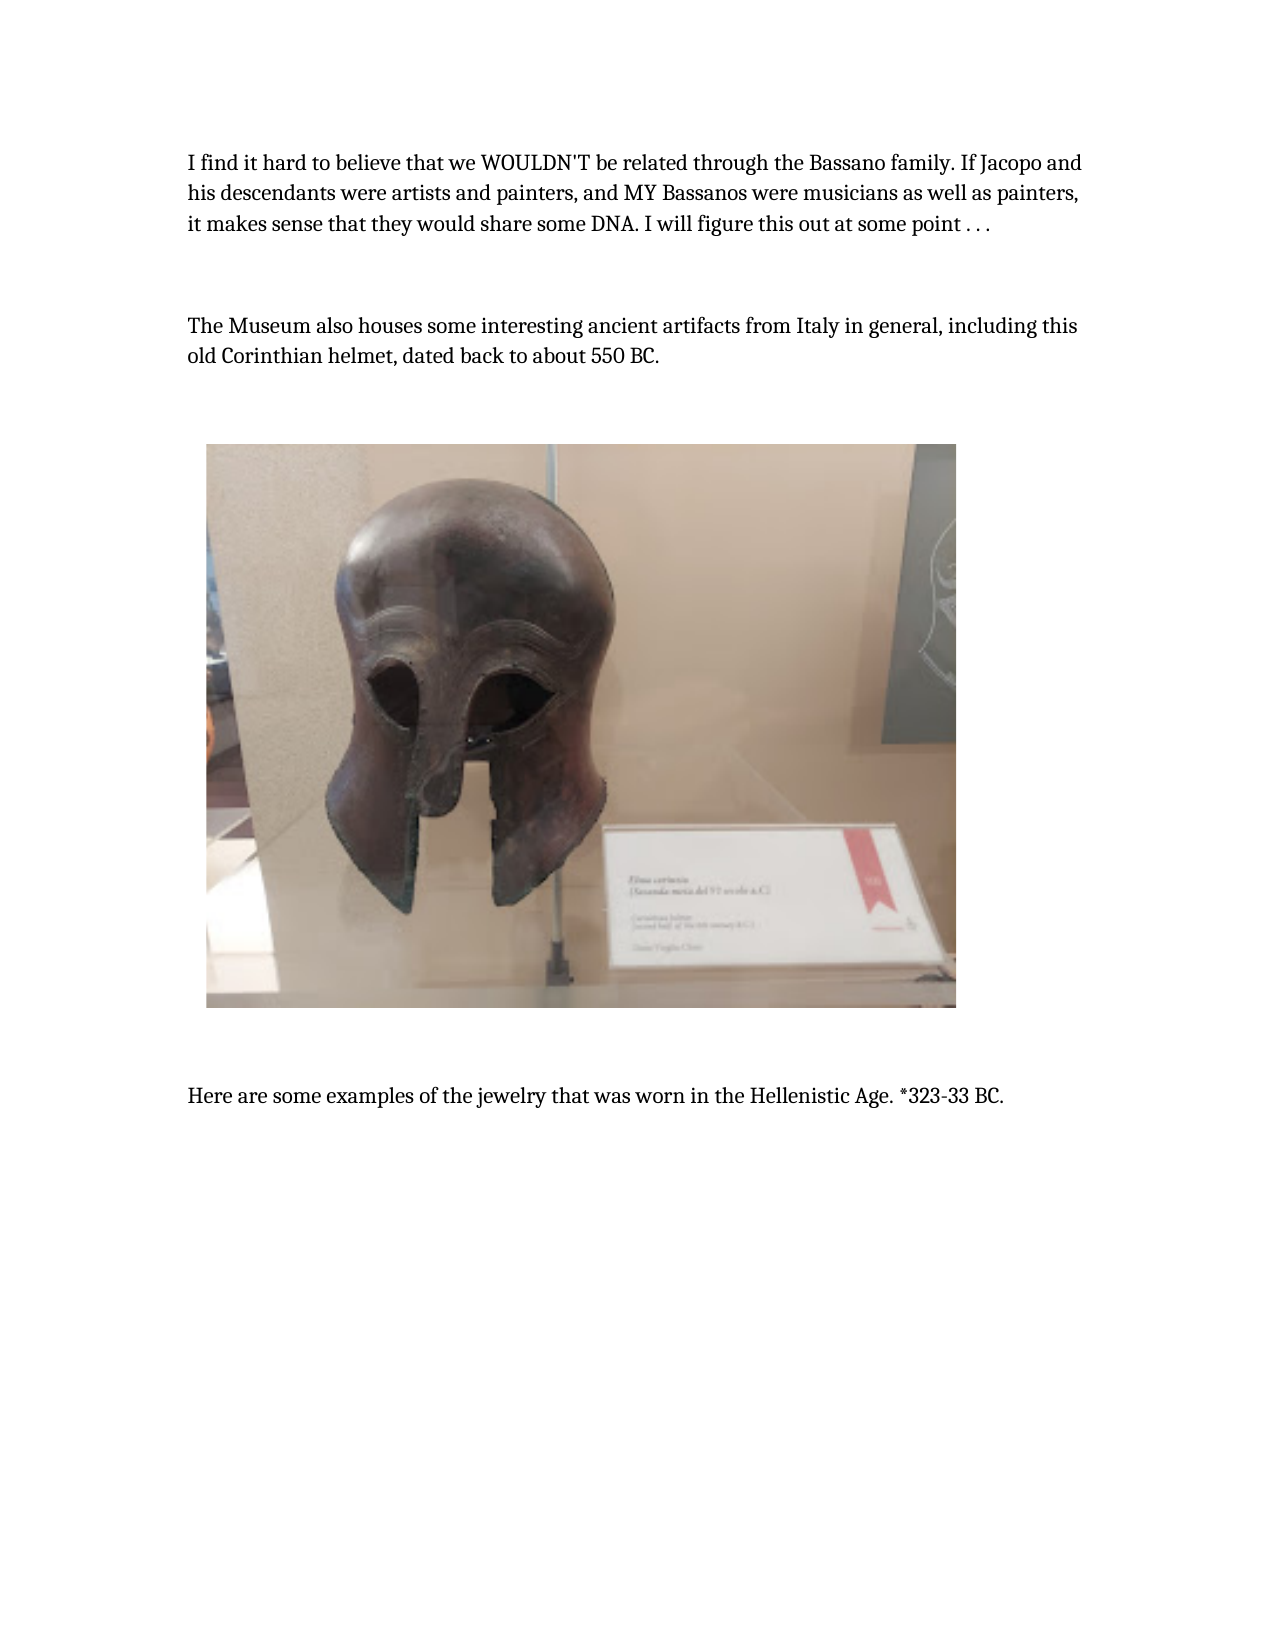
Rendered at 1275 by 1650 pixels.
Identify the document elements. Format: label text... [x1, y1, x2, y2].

picture [206, 444, 957, 1008]
text The Museum also houses some interesting ancient artifacts from Italy in general, including this old Corinthian helmet, dated back to about 550 BC. [187, 312, 1087, 369]
text Here are some examples of the jewelry that was worn in the Hellenistic Age. *323-33 BC. [187, 1083, 1087, 1109]
text I find it hard to believe that we WOULDN'T be related through the Bassano family. If Jacopo and his descendants were artists and painters, and MY Bassanos were musicians as well as painters, it makes sense that they would share some DNA. I will figure this out at some point . . . [187, 150, 1087, 237]
